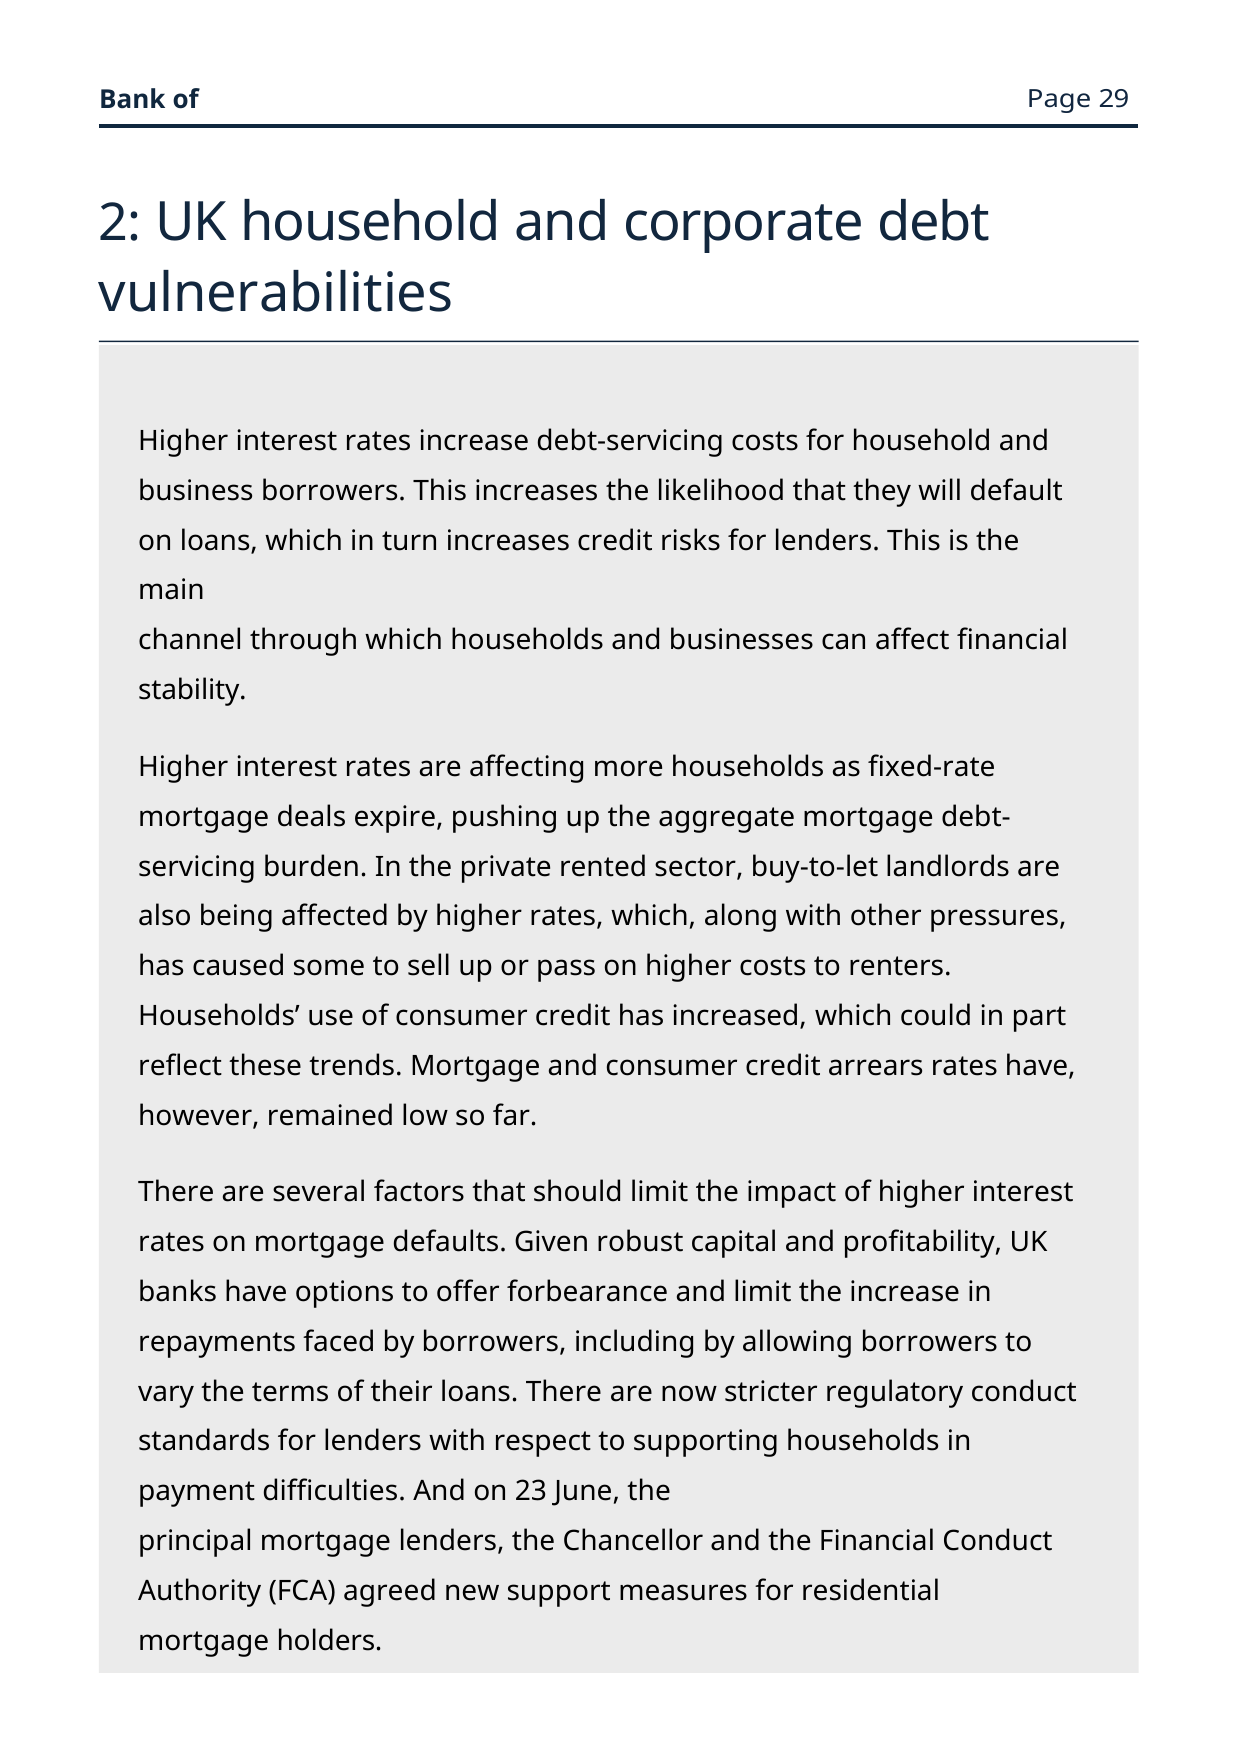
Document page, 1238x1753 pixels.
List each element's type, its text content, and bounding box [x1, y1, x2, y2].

subtitle 2: UK household and corporate debt vulnerabilities [99, 183, 1149, 327]
text Higher interest rates increase debt-servicing costs for household and business borrowers. This increases the likelihood that they will default on loans, which in turn increases credit risks for lenders. This is the main [138, 420, 1091, 608]
text channel through which households and businesses can affect financial stability. [138, 619, 1091, 708]
text principal mortgage lenders, the Chancellor and the Financial Conduct Authority (FCA) agreed new support measures for residential mortgage holders. [138, 1520, 1076, 1658]
text Higher interest rates are affecting more households as fixed-rate mortgage deals expire, pushing up the aggregate mortgage debt-servicing burden. In the private rented sector, buy-to-let landlords are also being affected by higher rates, which, along with other pressures, has caused some to sell up or pass on higher costs to renters. Households’ use of consumer credit has increased, which could in part reflect these trends. Mortgage and consumer credit arrears rates have, however, remained low so far. [138, 746, 1091, 1133]
text There are several factors that should limit the impact of higher interest rates on mortgage defaults. Given robust capital and profitability, UK banks have options to offer forbearance and limit the increase in repayments faced by borrowers, including by allowing borrowers to vary the terms of their loans. There are now stricter regulatory conduct standards for lenders with respect to supporting households in payment difficulties. And on 23 June, the [138, 1172, 1091, 1509]
